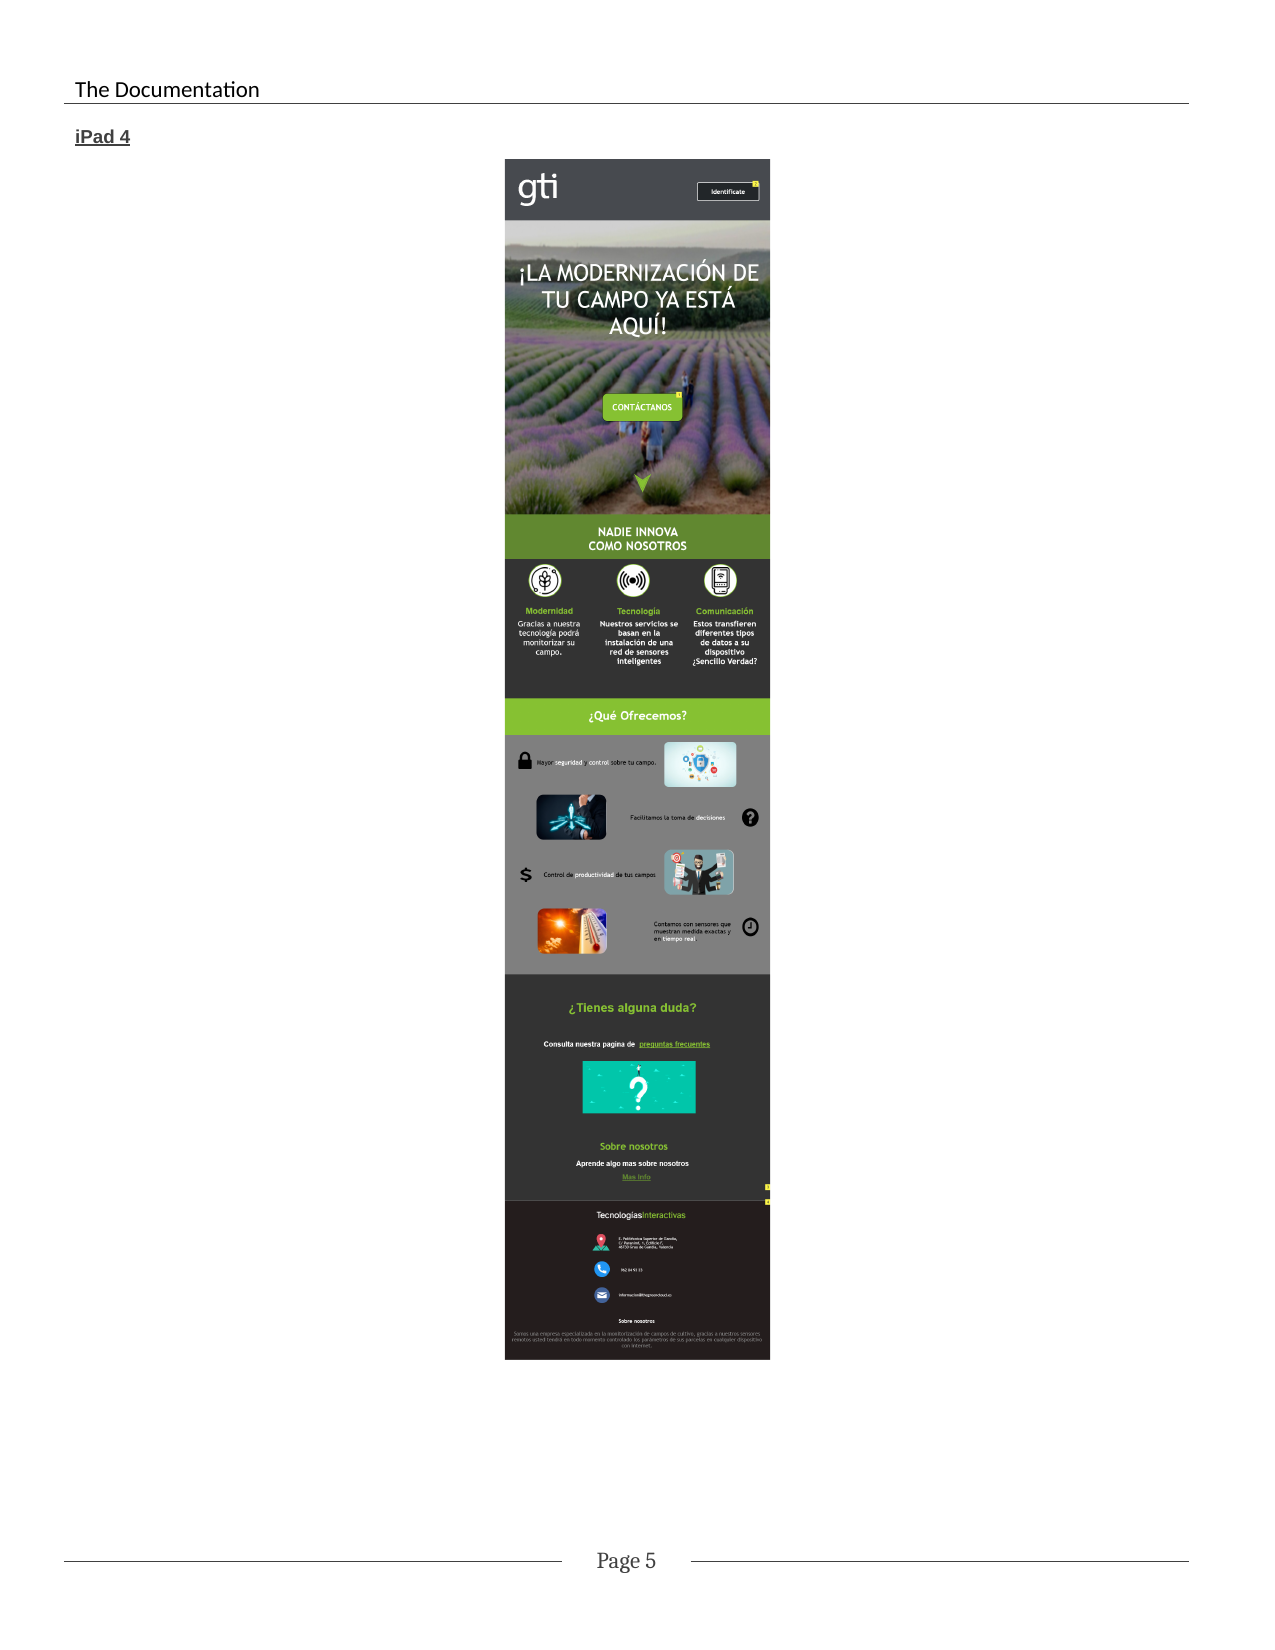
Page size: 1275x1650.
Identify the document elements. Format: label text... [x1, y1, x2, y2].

subtitle iPad 4 [75, 126, 1200, 147]
